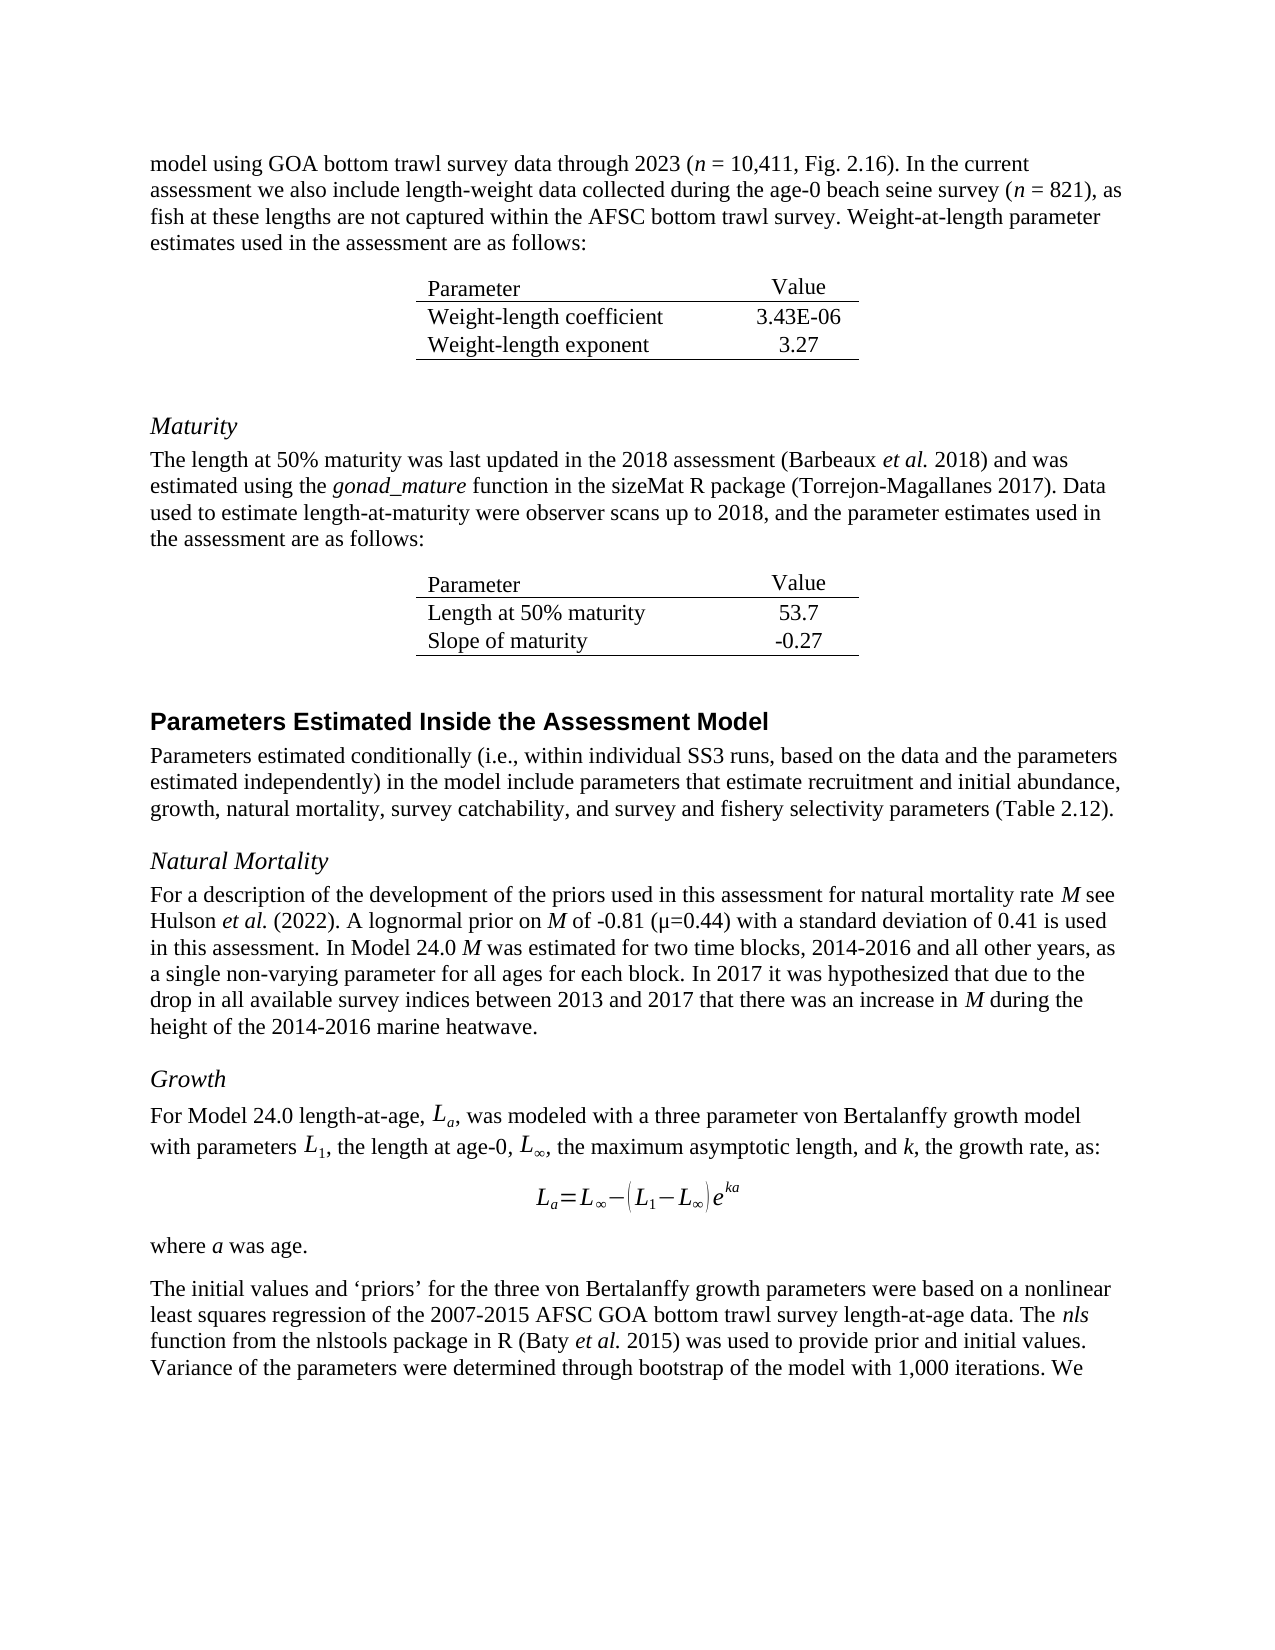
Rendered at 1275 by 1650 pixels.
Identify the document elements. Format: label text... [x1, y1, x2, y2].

table_cell Slope of maturity [416, 626, 738, 655]
table_cell 3.27 [738, 330, 859, 359]
subtitle Maturity [75, 411, 1125, 440]
table_cell 3.43E-06 [738, 302, 859, 330]
text For a description of the development of the priors used in this assessment for natural mortality rate M see Hulson et al. (2022). A lognormal prior on M of -0.81 (μ=0.44) with a standard deviation of 0.41 is used in this assessment. In Model 24.0 M was estimated for two time blocks, 2014-2016 and all other years, as a single non-varying parameter for all ages for each block. In 2017 it was hypothesized that due to the drop in all available survey indices between 2013 and 2017 that there was an increase in M during the height of the 2014-2016 marine heatwave. [150, 881, 1125, 1039]
table_cell Length at 50% maturity [416, 598, 738, 626]
text where a was age. [150, 1232, 1125, 1258]
table_header Parameter [416, 272, 738, 301]
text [150, 1275, 1125, 1380]
table_header Value [738, 568, 859, 597]
subtitle Parameters Estimated Inside the Assessment Model [150, 707, 1125, 736]
table_header Parameter [416, 568, 738, 597]
subtitle Natural Mortality [75, 846, 1125, 875]
text Parameters estimated conditionally (i.e., within individual SS3 runs, based on the data and the parameters estimated independently) in the model include parameters that estimate recruitment and initial abundance, growth, natural mortality, survey catchability, and survey and fishery selectivity parameters (Table 2.12). [150, 742, 1125, 821]
table_cell Weight-length exponent [416, 330, 738, 359]
table_cell Weight-length coefficient [416, 302, 738, 330]
text The length at 50% maturity was last updated in the 2018 assessment (Barbeaux et al. 2018) and was estimated using the gonad_mature function in the sizeMat R package (Torrejon-Magallanes 2017). Data used to estimate length-at-maturity were observer scans up to 2018, and the parameter estimates used in the assessment are as follows: [150, 446, 1125, 551]
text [150, 150, 1125, 255]
text For Model 24.0 length-at-age, , was modeled with a three parameter von Bertalanffy growth model with parameters , the length at age-0, , the maximum asymptotic length, and k, the growth rate, as: [150, 1099, 1125, 1162]
table_cell -0.27 [738, 626, 859, 655]
subtitle Growth [75, 1064, 1125, 1093]
table_header Value [738, 272, 859, 301]
table_cell 53.7 [738, 598, 859, 626]
